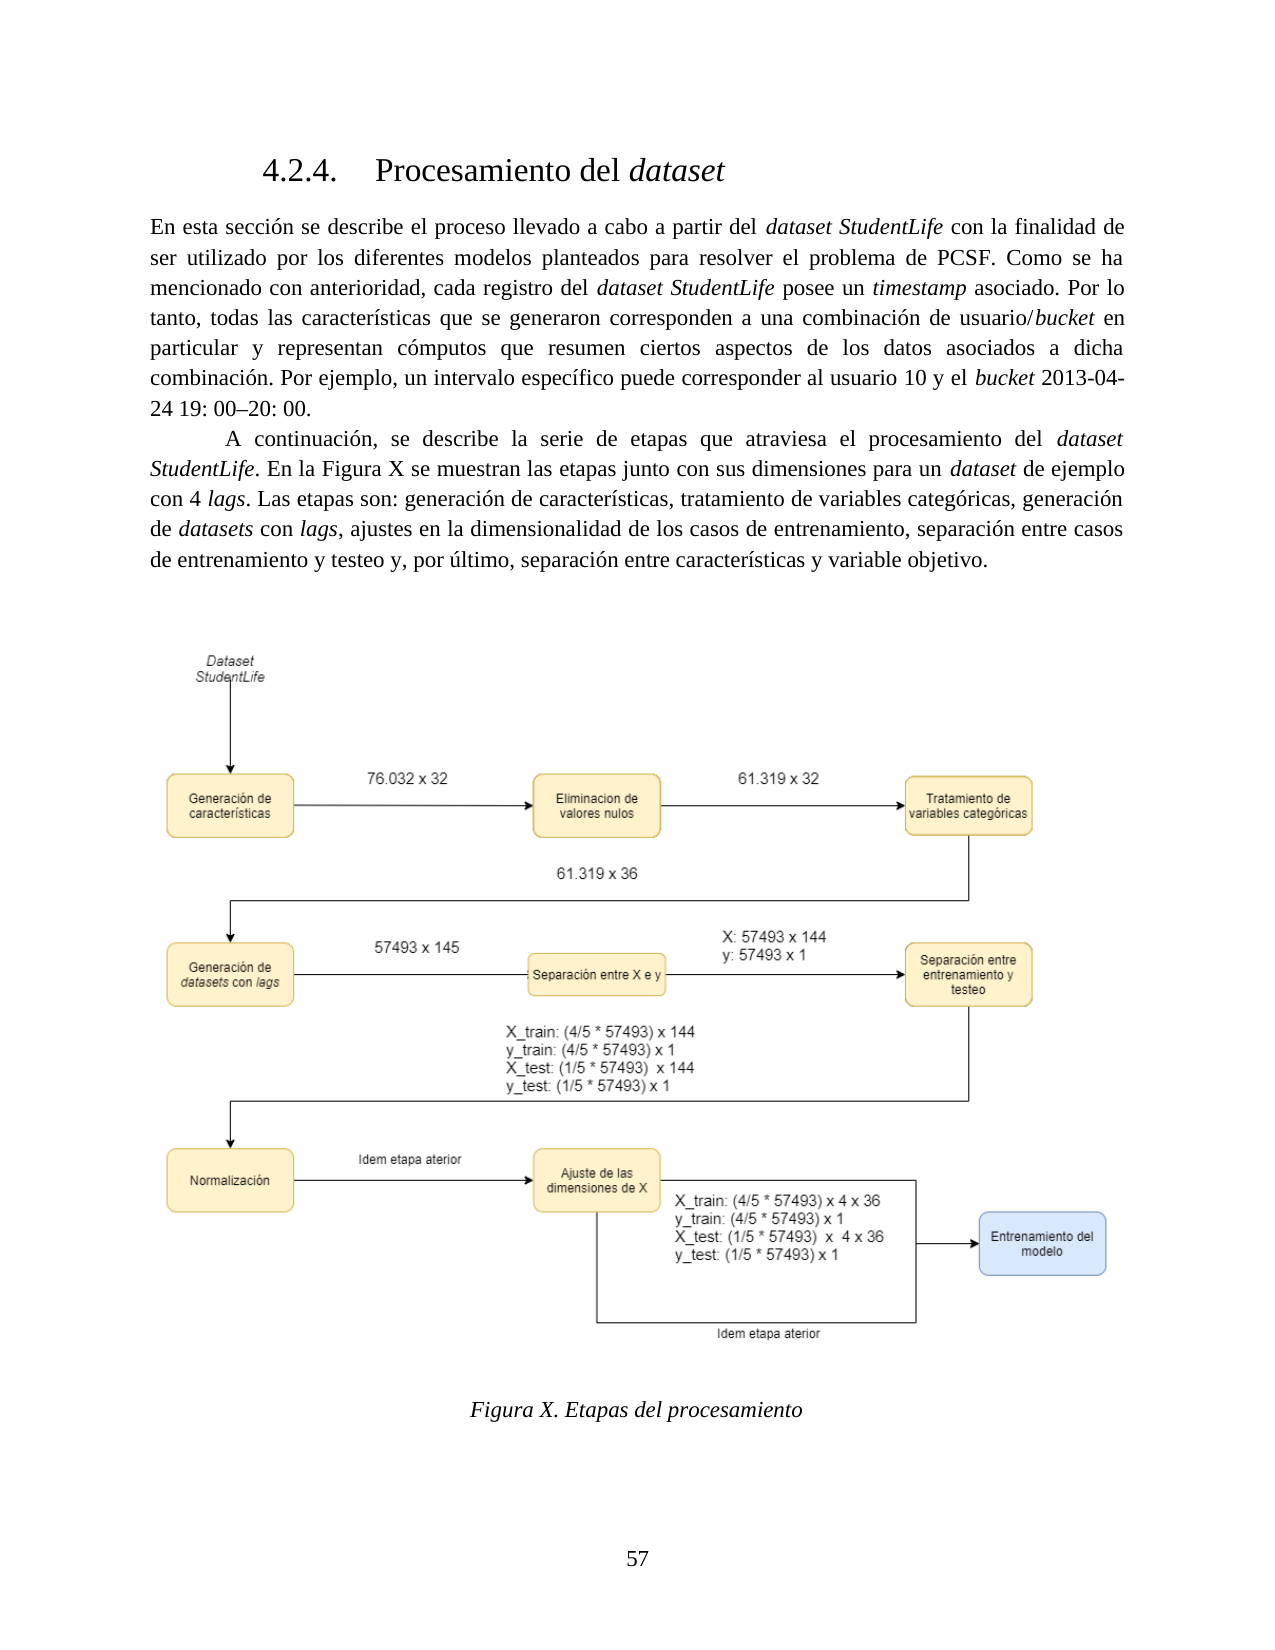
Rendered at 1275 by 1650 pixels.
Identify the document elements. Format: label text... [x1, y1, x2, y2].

text En esta sección se describe el proceso llevado a cabo a partir del dataset StudentLife con la finalidad de ser utilizado por los diferentes modelos planteados para resolver el problema de PCSF. Como se ha mencionado con anterioridad, cada registro del dataset StudentLife posee un timestamp asociado. Por lo tanto, todas las características que se generaron corresponden a una combinación de usuario/bucket en particular y representan cómputos que resumen ciertos aspectos de los datos asociados a dicha combinación. Por ejemplo, un intervalo específico puede corresponder al usuario 10 y el bucket 2013-04-24 19: 00–20: 00. [150, 213, 1125, 421]
picture [160, 630, 1114, 1355]
table_cell Figura X. Etapas del procesamiento [151, 1386, 1124, 1433]
text A continuación, se describe la serie de etapas que atraviesa el procesamiento del dataset StudentLife. En la Figura X se muestran las etapas junto con sus dimensiones para un dataset de ejemplo con 4 lags. Las etapas son: generación de características, tratamiento de variables categóricas, generación de datasets con lags, ajustes en la dimensionalidad de los casos de entrenamiento, separación entre casos de entrenamiento y testeo y, por último, separación entre características y variable objetivo. [150, 425, 1125, 572]
subtitle Procesamiento del dataset [337, 150, 1125, 188]
table_header [151, 578, 1124, 1384]
